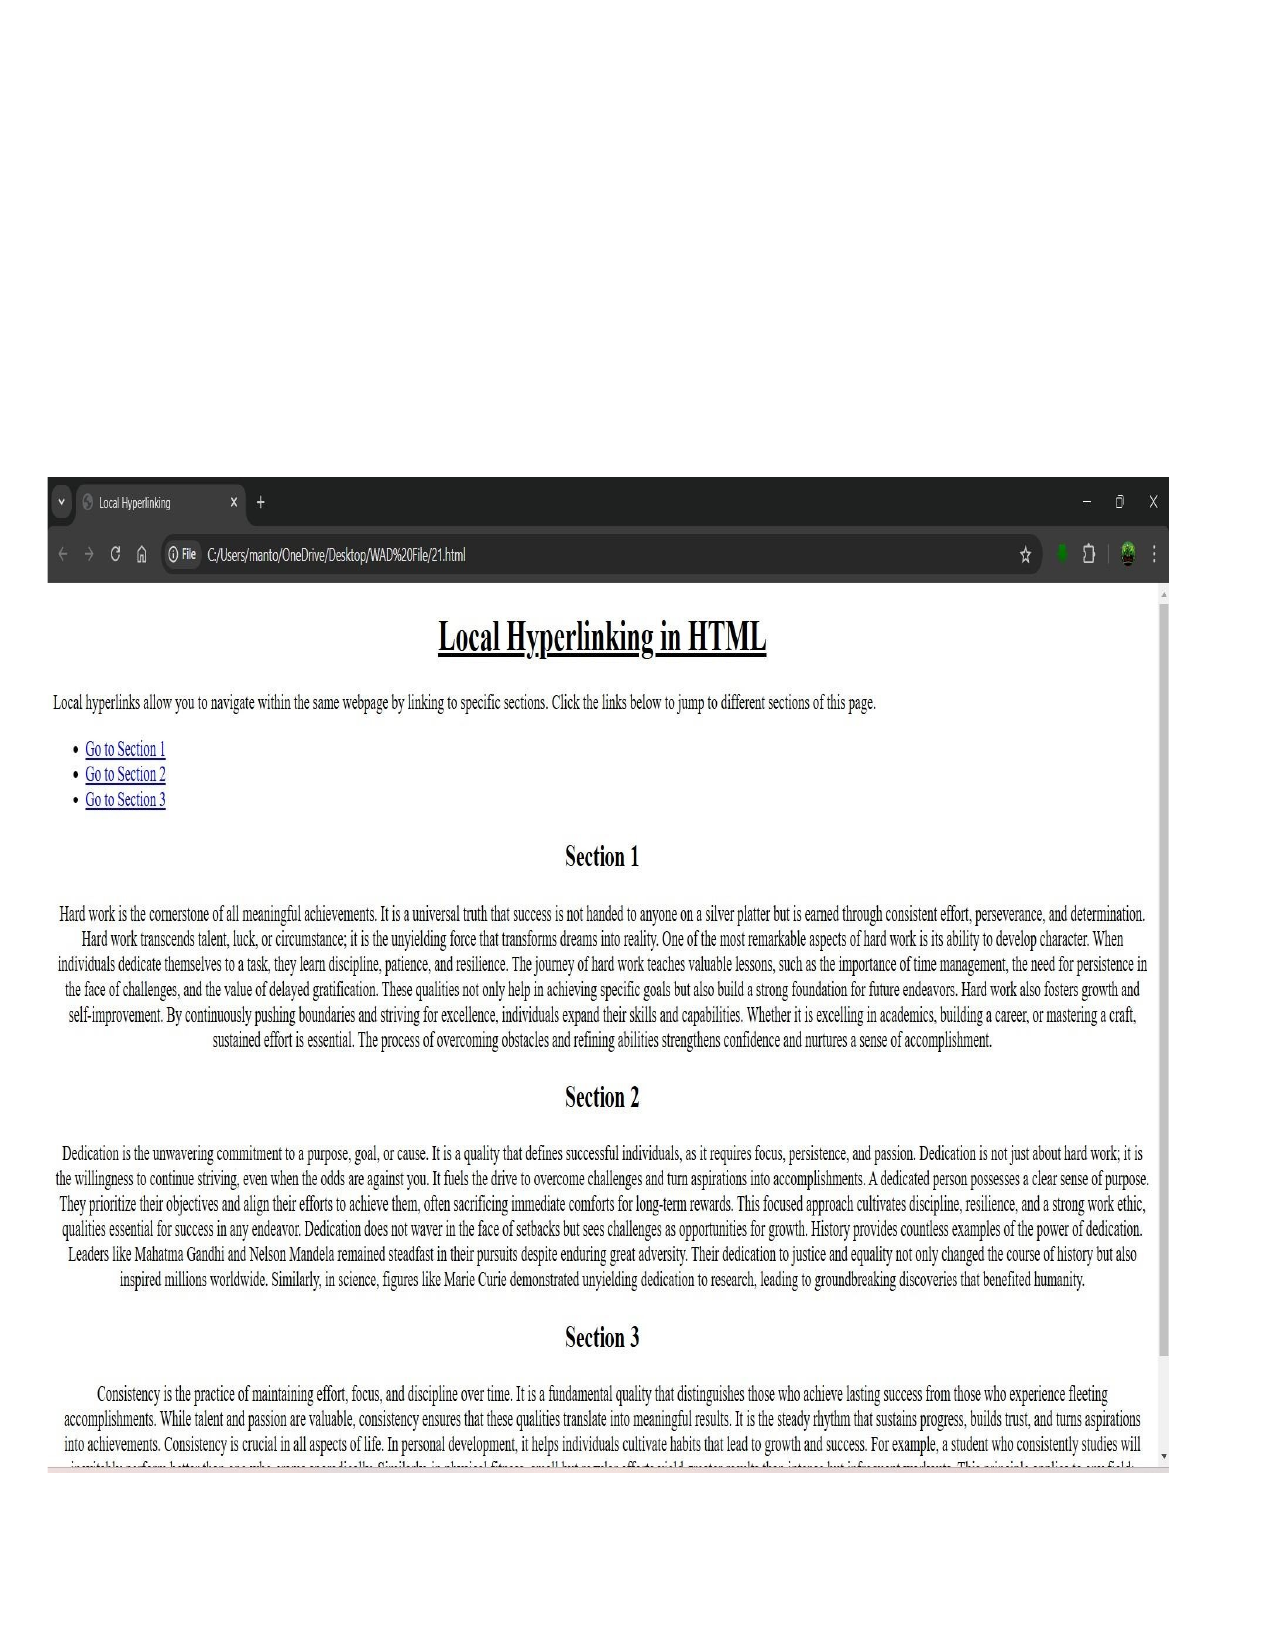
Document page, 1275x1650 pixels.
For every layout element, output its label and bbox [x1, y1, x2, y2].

picture [47, 477, 1169, 1473]
